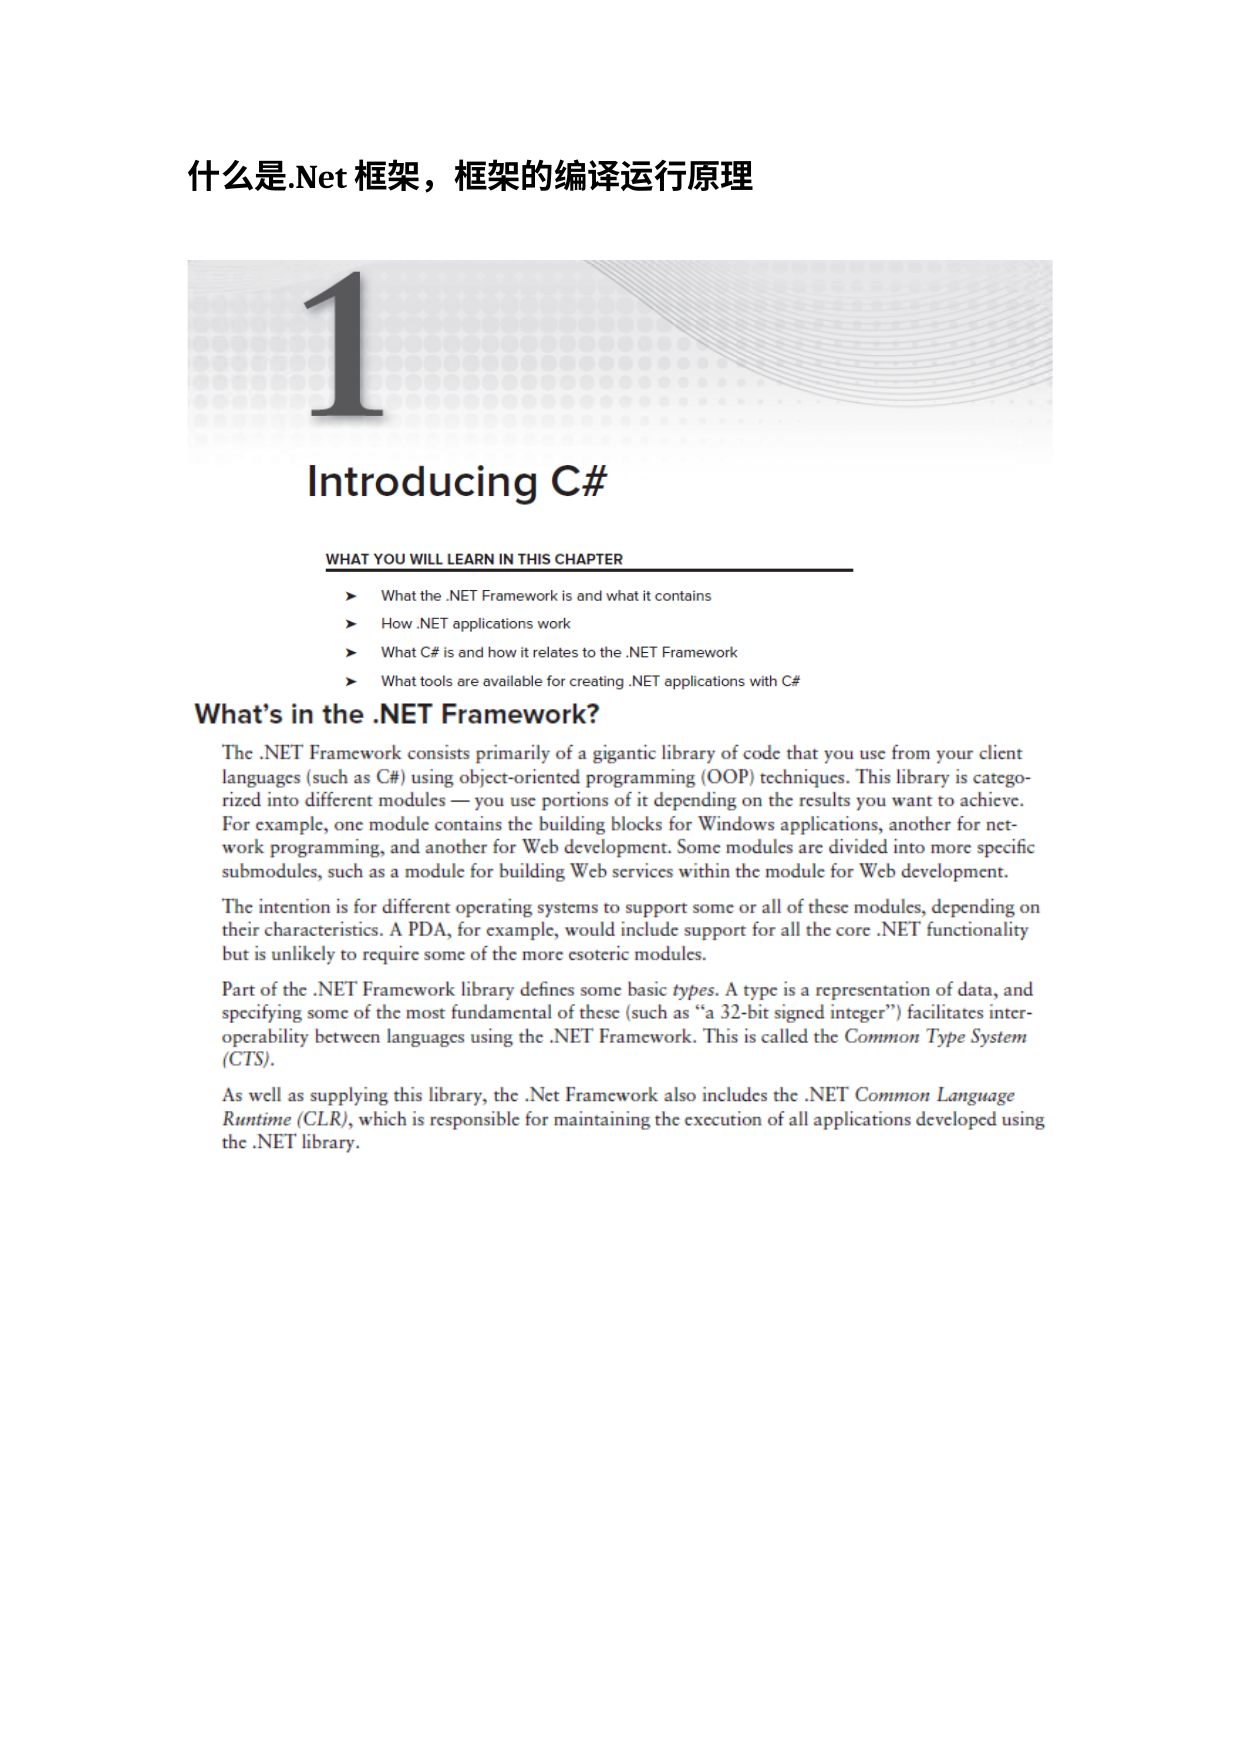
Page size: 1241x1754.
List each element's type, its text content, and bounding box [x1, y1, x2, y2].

subtitle 什么是.Net框架，框架的编译运行原理 [187, 150, 1053, 198]
picture [187, 260, 1053, 1157]
